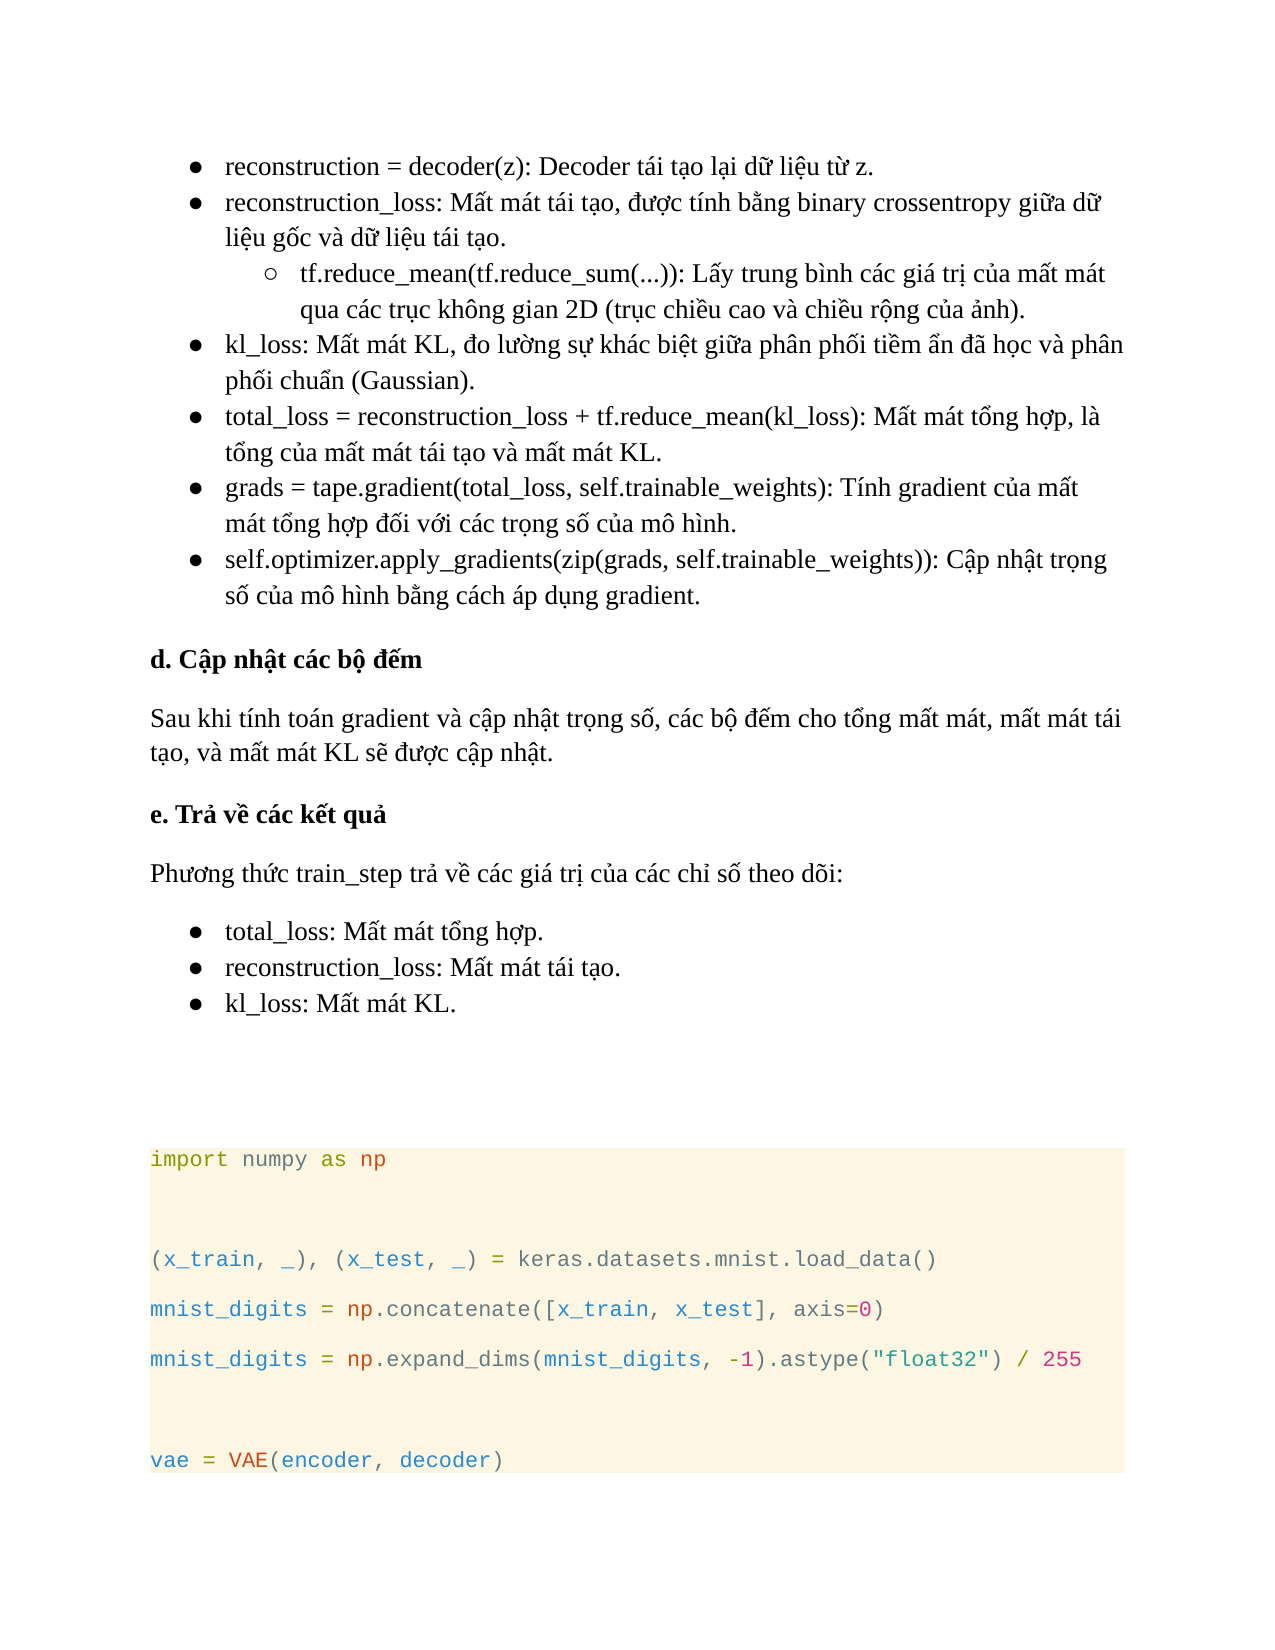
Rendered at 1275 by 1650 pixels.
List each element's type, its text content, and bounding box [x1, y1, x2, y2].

list total_loss = reconstruction_loss + tf.reduce_mean(kl_loss): Mất mát tổng hợp, là tổng của mất mát tái tạo và mất mát KL. [187, 400, 1125, 467]
text Sau khi tính toán gradient và cập nhật trọng số, các bộ đếm cho tổng mất mát, mất mát tái tạo, và mất mát KL sẽ được cập nhật. [150, 702, 1125, 767]
list tf.reduce_mean(tf.reduce_sum(...)): Lấy trung bình các giá trị của mất mát qua các trục không gian 2D (trục chiều cao và chiều rộng của ảnh). [262, 257, 1125, 324]
subtitle d. Cập nhật các bộ đếm [150, 644, 1125, 675]
text Phương thức train_step trả về các giá trị của các chỉ số theo dõi: [150, 857, 1125, 888]
list total_loss: Mất mát tổng hợp. [187, 916, 1125, 947]
subtitle e. Trả về các kết quả [150, 798, 1125, 829]
list kl_loss: Mất mát KL, đo lường sự khác biệt giữa phân phối tiềm ẩn đã học và phân phối chuẩn (Gaussian). [187, 329, 1125, 396]
list kl_loss: Mất mát KL. [187, 987, 1125, 1018]
list reconstruction = decoder(z): Decoder tái tạo lại dữ liệu từ z. [187, 150, 1125, 181]
list reconstruction_loss: Mất mát tái tạo. [187, 951, 1125, 982]
text (x_train, _), (x_test, _) = keras.datasets.mnist.load_data() [150, 1248, 1125, 1273]
text mnist_digits = np.expand_dims(mnist_digits, -1).astype("float32") / 255 [150, 1348, 1125, 1373]
text mnist_digits = np.concatenate([x_train, x_test], axis=0) [150, 1298, 1125, 1323]
text import numpy as np [150, 1148, 1125, 1173]
text vae = VAE(encoder, decoder) [150, 1449, 1125, 1473]
list grads = tape.gradient(total_loss, self.trainable_weights): Tính gradient của mất mát tổng hợp đối với các trọng số của mô hình. [187, 472, 1125, 538]
list reconstruction_loss: Mất mát tái tạo, được tính bằng binary crossentropy giữa dữ liệu gốc và dữ liệu tái tạo. [187, 186, 1125, 253]
list self.optimizer.apply_gradients(zip(grads, self.trainable_weights)): Cập nhật trọng số của mô hình bằng cách áp dụng gradient. [187, 543, 1125, 610]
